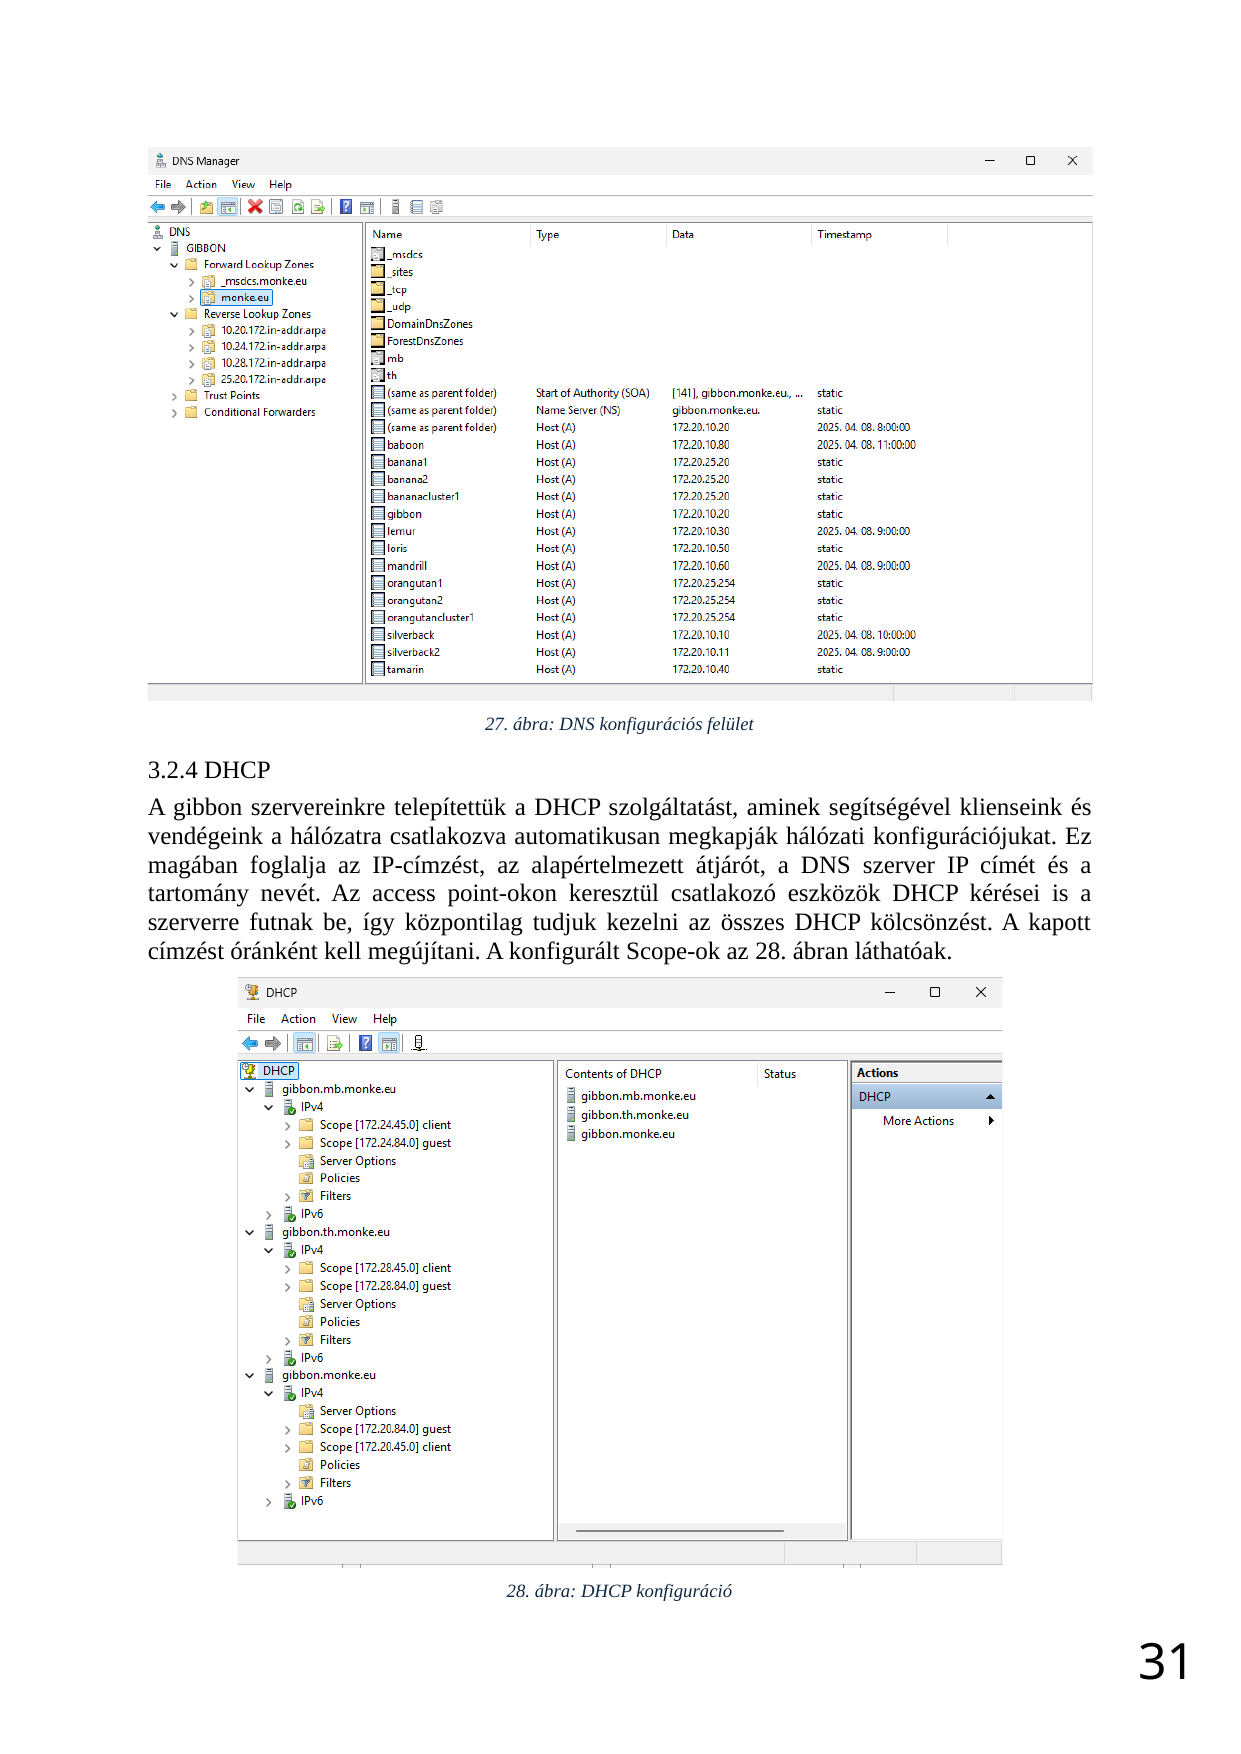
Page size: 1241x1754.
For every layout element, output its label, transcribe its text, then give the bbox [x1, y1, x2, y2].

picture [237, 977, 1003, 1568]
text A gibbon szervereinkre telepítettük a DHCP szolgáltatást, aminek segítségével klienseink és vendégeink a hálózatra csatlakozva automatikusan megkapják hálózati konfigurációjukat. Ez magában foglalja az IP-címzést, az alapértelmezett átjárót, a DNS szerver IP címét és a tartomány nevét. Az access point-okon keresztül csatlakozó eszközök DHCP kérései is a szerverre futnak be, így központilag tudjuk kezelni az összes DHCP kölcsönzést. A kapott címzést óránként kell megújítani. A konfigurált Scope-ok az 28. ábran láthatóak. [148, 792, 1092, 965]
subtitle 3.2.4 DHCP [148, 755, 1092, 784]
picture [147, 147, 1093, 701]
text 27. ábra: DNS konfigurációs felület [148, 713, 1092, 734]
text 28. ábra: DHCP konfiguráció [148, 1580, 1092, 1601]
